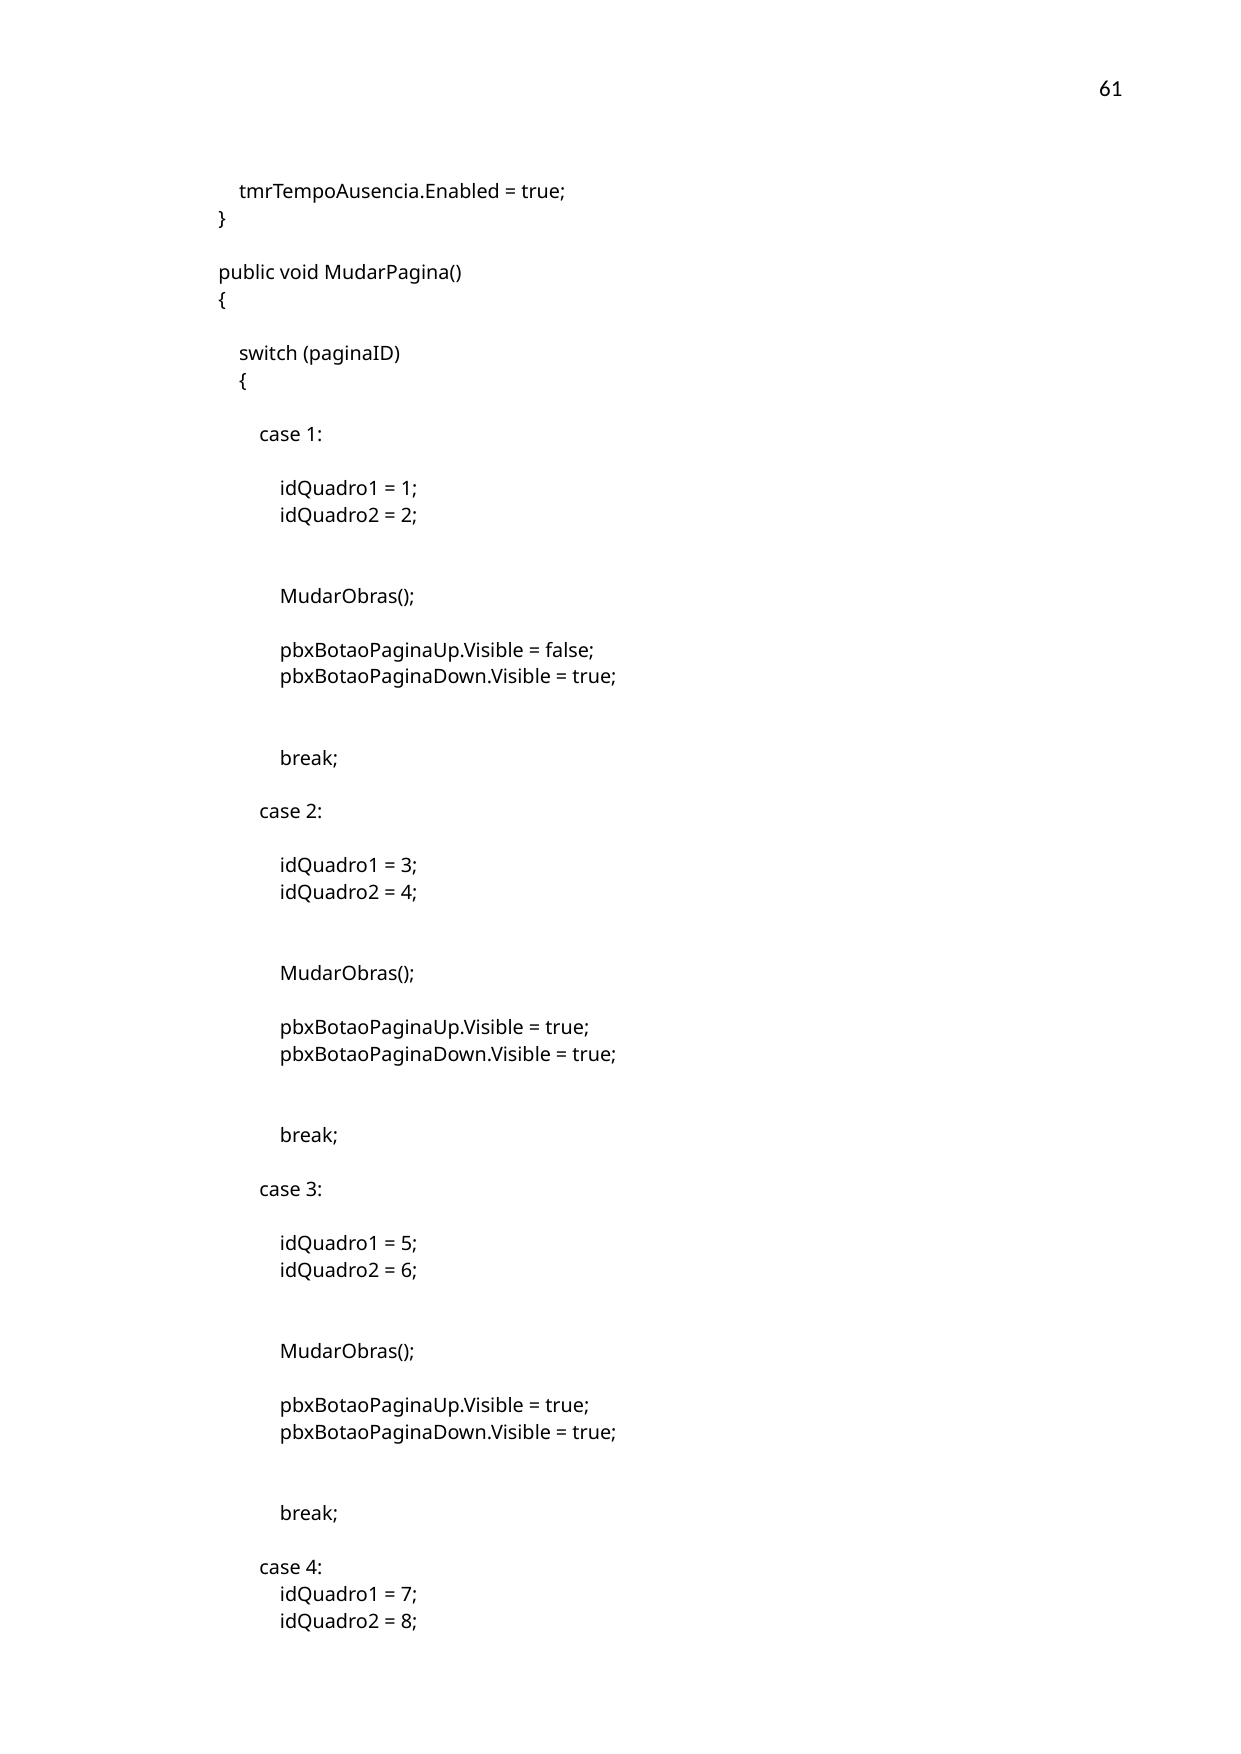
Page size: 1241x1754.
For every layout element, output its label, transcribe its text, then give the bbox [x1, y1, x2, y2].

text case 2: [177, 798, 1122, 825]
text switch (paginaID) [177, 339, 1122, 366]
text } [177, 204, 1122, 231]
text pbxBotaoPaginaDown.Visible = true; [177, 1418, 1122, 1445]
text idQuadro1 = 3; [177, 852, 1122, 879]
text break; [177, 1121, 1122, 1148]
text idQuadro1 = 7; [177, 1580, 1122, 1607]
text idQuadro2 = 6; [177, 1256, 1122, 1283]
text pbxBotaoPaginaUp.Visible = true; [177, 1391, 1122, 1418]
text { [177, 285, 1122, 312]
text public void MudarPagina() [177, 258, 1122, 285]
text pbxBotaoPaginaUp.Visible = false; [177, 636, 1122, 663]
text MudarObras(); [177, 959, 1122, 987]
text pbxBotaoPaginaDown.Visible = true; [177, 1041, 1122, 1067]
text MudarObras(); [177, 1337, 1122, 1364]
text break; [177, 1499, 1122, 1526]
text MudarObras(); [177, 582, 1122, 609]
text pbxBotaoPaginaDown.Visible = true; [177, 663, 1122, 690]
text case 3: [177, 1175, 1122, 1202]
text break; [177, 744, 1122, 771]
text pbxBotaoPaginaUp.Visible = true; [177, 1013, 1122, 1041]
text { [177, 366, 1122, 393]
text case 1: [177, 420, 1122, 447]
text idQuadro1 = 1; [177, 474, 1122, 501]
text idQuadro2 = 2; [177, 501, 1122, 528]
text idQuadro2 = 8; [177, 1607, 1122, 1634]
text case 4: [177, 1553, 1122, 1580]
text idQuadro2 = 4; [177, 879, 1122, 906]
text tmrTempoAusencia.Enabled = true; [177, 177, 1122, 204]
text idQuadro1 = 5; [177, 1229, 1122, 1256]
